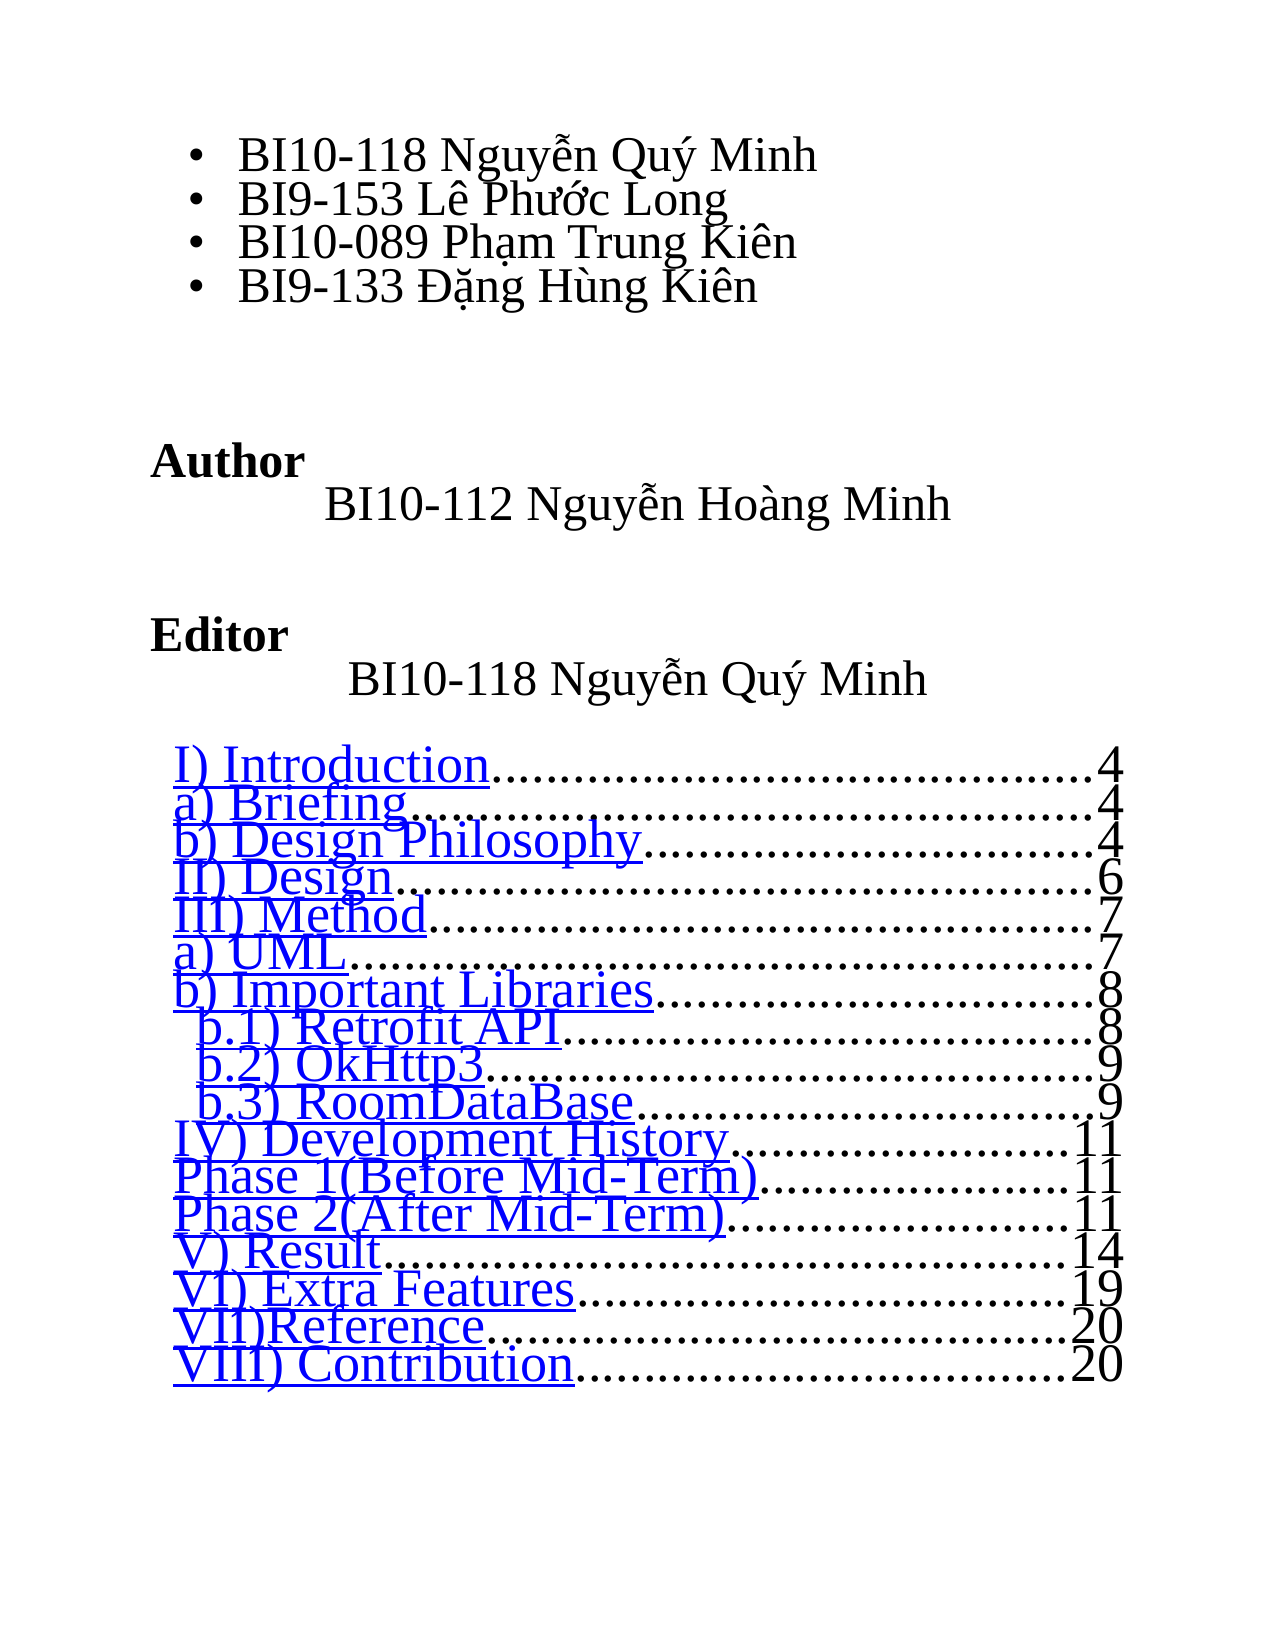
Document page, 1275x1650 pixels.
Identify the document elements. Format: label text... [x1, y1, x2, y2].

list BI10-089 Phạm Trung Kiên [669, 237, 1125, 264]
list BI10-118 Nguyễn Quý Minh [538, 150, 634, 177]
text V) Result 14 [173, 1247, 223, 1272]
text Phase 2(After Mid-Term) 11 [212, 1210, 346, 1235]
text II) Design 6 [221, 873, 346, 898]
text V) Result 14 [224, 1247, 1125, 1274]
text Phase 1(Before Mid-Term) 11 [751, 1172, 1125, 1199]
text Editor [150, 630, 1125, 657]
text b) Design Philosophy 4 [213, 836, 337, 861]
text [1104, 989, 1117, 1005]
list BI10-118 Nguyễn Quý Minh [683, 150, 1125, 177]
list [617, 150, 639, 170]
list BI9-133 Đặng Hùng Kiên [507, 281, 630, 308]
text BI10-112 Nguyễn Hoàng Minh [624, 499, 812, 526]
text Phase 1(Before Mid-Term) 11 [401, 1172, 567, 1197]
text b) Important Libraries 8 [426, 985, 1110, 1012]
text b) Design Philosophy 4 [569, 836, 628, 861]
text Phase 1(Before Mid-Term) 11 [212, 1172, 346, 1197]
text Phase 1(Before Mid-Term) 11 [571, 1172, 751, 1197]
text VI) Extra Features 19 [243, 1284, 340, 1309]
list BI9-133 Đặng Hùng Kiên [630, 281, 1125, 308]
text b.3) RoomDataBase 9 [196, 1098, 274, 1122]
text BI10-112 Nguyễn Hoàng Minh [812, 499, 1125, 526]
text b.2) OkHttp3 9 [438, 1060, 1125, 1087]
text BI10-118 Nguyễn Quý Minh [648, 674, 744, 701]
text b.1) Retrofit API 8 [274, 1023, 339, 1048]
text I) Introduction 4 [339, 761, 1125, 788]
text BI10-118 Nguyễn Quý Minh [593, 674, 648, 701]
list BI10-118 Nguyễn Quý Minh [483, 150, 538, 177]
text VI) Extra Features 19 [173, 1284, 241, 1309]
text b.2) OkHttp3 9 [204, 1060, 274, 1085]
text b.1) Retrofit API 8 [338, 1023, 1110, 1050]
text a) Briefing 4 [209, 798, 388, 823]
text VII)Reference 20 [260, 1322, 1125, 1349]
text VIII) Contribution 20 [173, 1359, 277, 1384]
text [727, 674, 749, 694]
text IV) Development History 11 [599, 1135, 715, 1160]
text VI) Extra Features 19 [344, 1284, 1117, 1312]
text b) Important Libraries 8 [299, 985, 424, 1010]
text a) UML 7 [181, 948, 208, 973]
list BI9-153 Lê Phước Long [710, 194, 1125, 221]
text b.3) RoomDataBase 9 [276, 1098, 380, 1122]
text b.1) Retrofit API 8 [204, 1023, 274, 1048]
list BI10-089 Phạm Trung Kiên [187, 237, 669, 264]
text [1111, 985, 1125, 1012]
text I) Introduction 4 [203, 761, 334, 786]
text b.3) RoomDataBase 9 [379, 1098, 1125, 1124]
text Phase 2(After Mid-Term) 11 [718, 1210, 1125, 1237]
text BI10-118 Nguyễn Quý Minh [793, 674, 1125, 701]
list BI9-133 Đặng Hùng Kiên [187, 281, 507, 308]
list BI9-153 Lê Phước Long [187, 194, 710, 221]
text a) UML 7 [208, 948, 1125, 975]
text Author [150, 456, 1125, 482]
text VIII) Contribution 20 [278, 1359, 1125, 1386]
text II) Design 6 [347, 873, 1125, 900]
list BI10-118 Nguyễn Quý Minh [187, 150, 483, 177]
text b.2) OkHttp3 9 [274, 1060, 434, 1085]
text BI10-118 Nguyễn Quý Minh [150, 674, 593, 701]
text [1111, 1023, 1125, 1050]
text a) Briefing 4 [389, 798, 1125, 825]
text II) Design 6 [173, 873, 220, 898]
text III) Method 7 [201, 911, 238, 935]
text b) Design Philosophy 4 [629, 836, 1125, 863]
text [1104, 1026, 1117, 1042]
text IV) Development History 11 [436, 1135, 600, 1160]
text Phase 2(After Mid-Term) 11 [361, 1210, 718, 1235]
text IV) Development History 11 [716, 1135, 1125, 1162]
text VII)Reference 20 [173, 1322, 259, 1347]
text b) Design Philosophy 4 [338, 836, 565, 861]
text BI10-112 Nguyễn Hoàng Minh [150, 499, 569, 526]
text IV) Development History 11 [241, 1135, 422, 1160]
text III) Method 7 [240, 911, 1125, 938]
